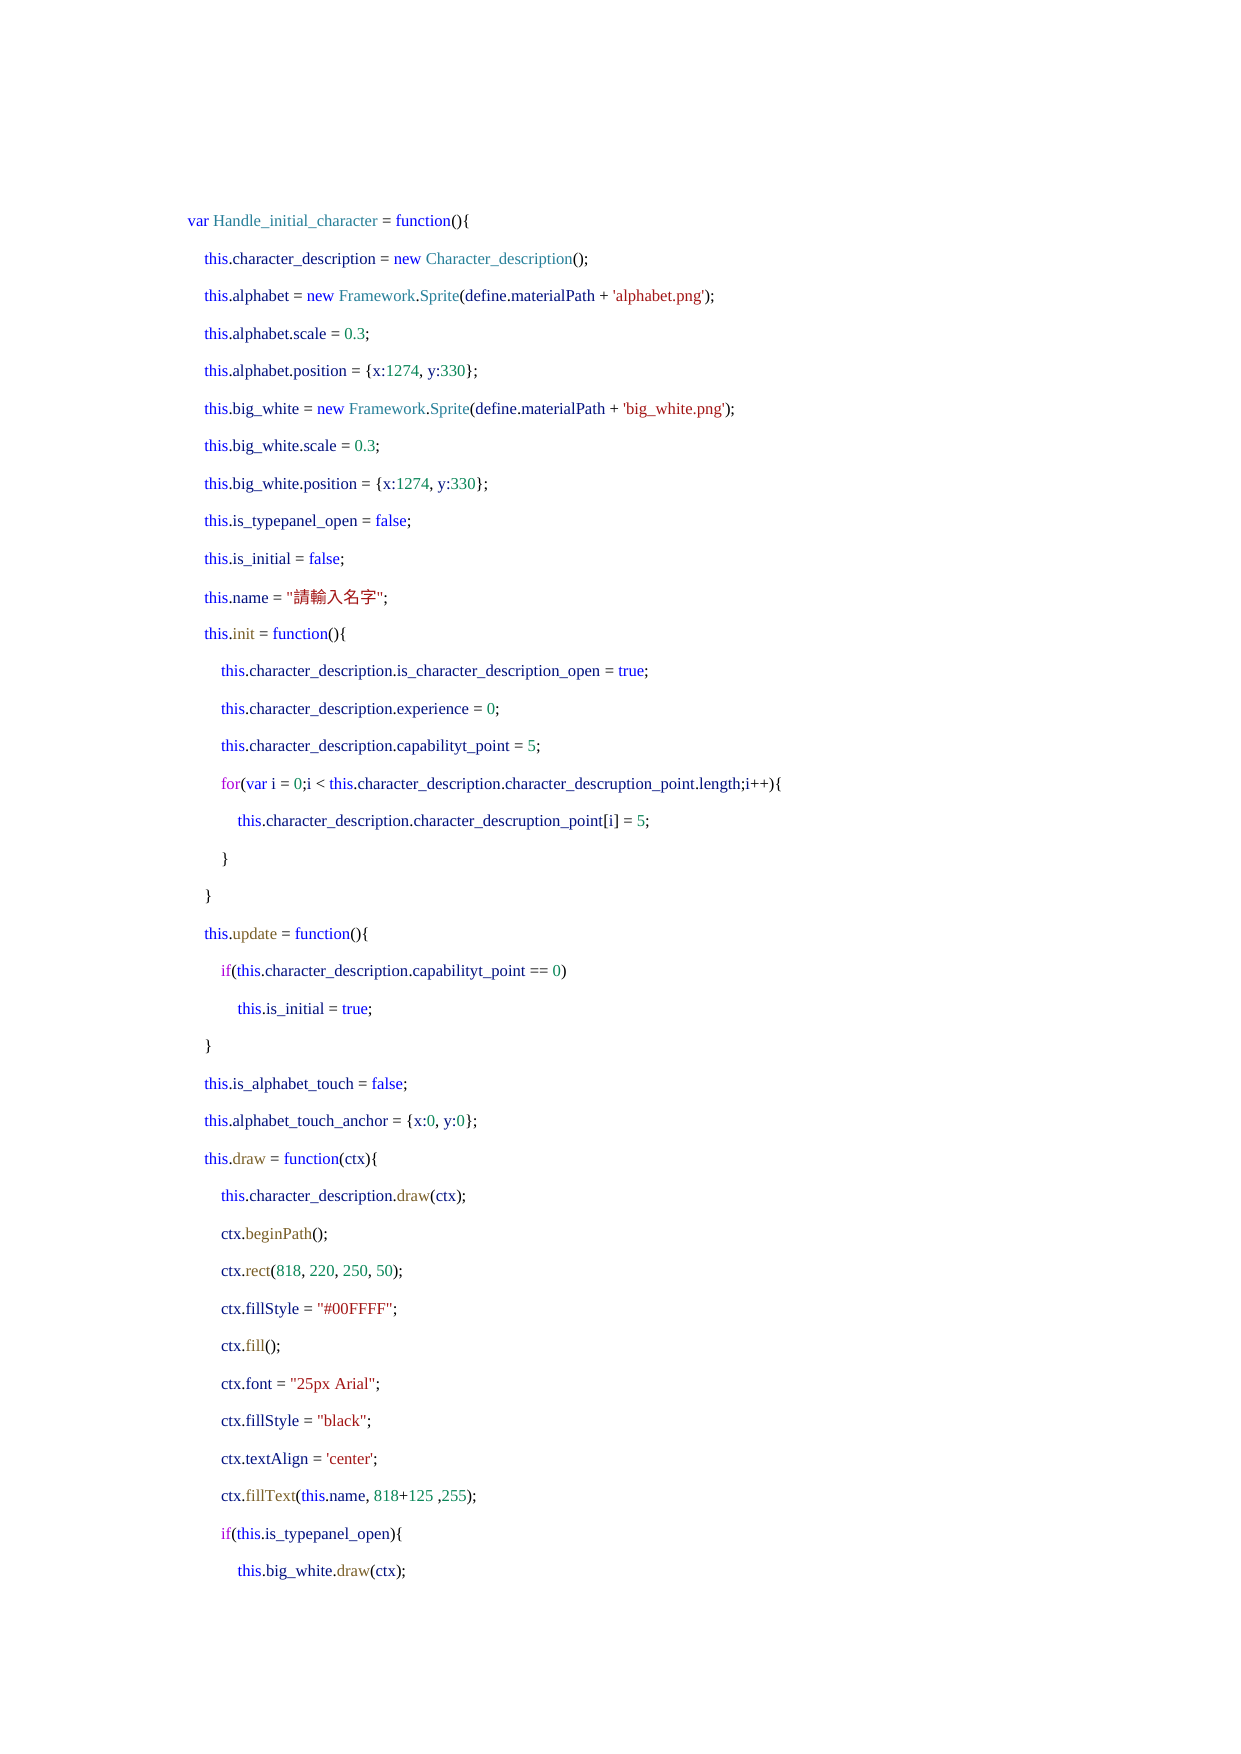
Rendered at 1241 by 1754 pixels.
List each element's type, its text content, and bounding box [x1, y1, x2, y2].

text ctx.rect(818, 220, 250, 50); [187, 1252, 1053, 1289]
text this.is_initial = false; [187, 539, 1053, 577]
text this.is_alphabet_touch = false; [187, 1064, 1053, 1102]
text for(var i = 0;i < this.character_description.character_descruption_point.length;i++){ [187, 764, 1053, 802]
text this.alphabet.scale = 0.3; [187, 314, 1053, 352]
text this.alphabet_touch_anchor = {x:0, y:0}; [187, 1102, 1053, 1139]
text this.character_description = new Character_description(); [187, 239, 1053, 277]
text ctx.beginPath(); [187, 1214, 1053, 1252]
text this.alphabet.position = {x:1274, y:330}; [187, 352, 1053, 389]
text ctx.fillText(this.name, 818+125 ,255); [187, 1477, 1053, 1514]
text ctx.fillStyle = "black"; [187, 1402, 1053, 1439]
text this.big_white = new Framework.Sprite(define.materialPath + 'big_white.png'); [187, 389, 1053, 427]
text this.character_description.capabilityt_point = 5; [187, 727, 1053, 764]
text this.is_typepanel_open = false; [187, 502, 1053, 539]
text this.update = function(){ [187, 914, 1053, 952]
text this.is_initial = true; [187, 989, 1053, 1027]
text } [187, 1027, 1053, 1064]
text this.character_description.experience = 0; [187, 689, 1053, 727]
text var Handle_initial_character = function(){ [187, 202, 1053, 239]
text this.character_description.character_descruption_point[i] = 5; [187, 802, 1053, 839]
text this.character_description.draw(ctx); [187, 1177, 1053, 1214]
text ctx.fill(); [187, 1327, 1053, 1364]
text this.character_description.is_character_description_open = true; [187, 652, 1053, 689]
text this.big_white.scale = 0.3; [187, 427, 1053, 464]
text this.init = function(){ [187, 614, 1053, 652]
text this.draw = function(ctx){ [187, 1139, 1053, 1177]
text ctx.fillStyle = "#00FFFF"; [187, 1289, 1053, 1327]
text this.alphabet = new Framework.Sprite(define.materialPath + 'alphabet.png'); [187, 277, 1053, 314]
text } [187, 877, 1053, 914]
text if(this.is_typepanel_open){ [187, 1514, 1053, 1552]
text ctx.font = "25px Arial"; [187, 1364, 1053, 1402]
text } [187, 839, 1053, 877]
text ctx.textAlign = 'center'; [187, 1439, 1053, 1477]
text this.big_white.position = {x:1274, y:330}; [187, 464, 1053, 502]
text this.big_white.draw(ctx); [187, 1552, 1053, 1589]
text if(this.character_description.capabilityt_point == 0) [187, 952, 1053, 989]
text this.name = "請輸入名字"; [187, 577, 1053, 614]
